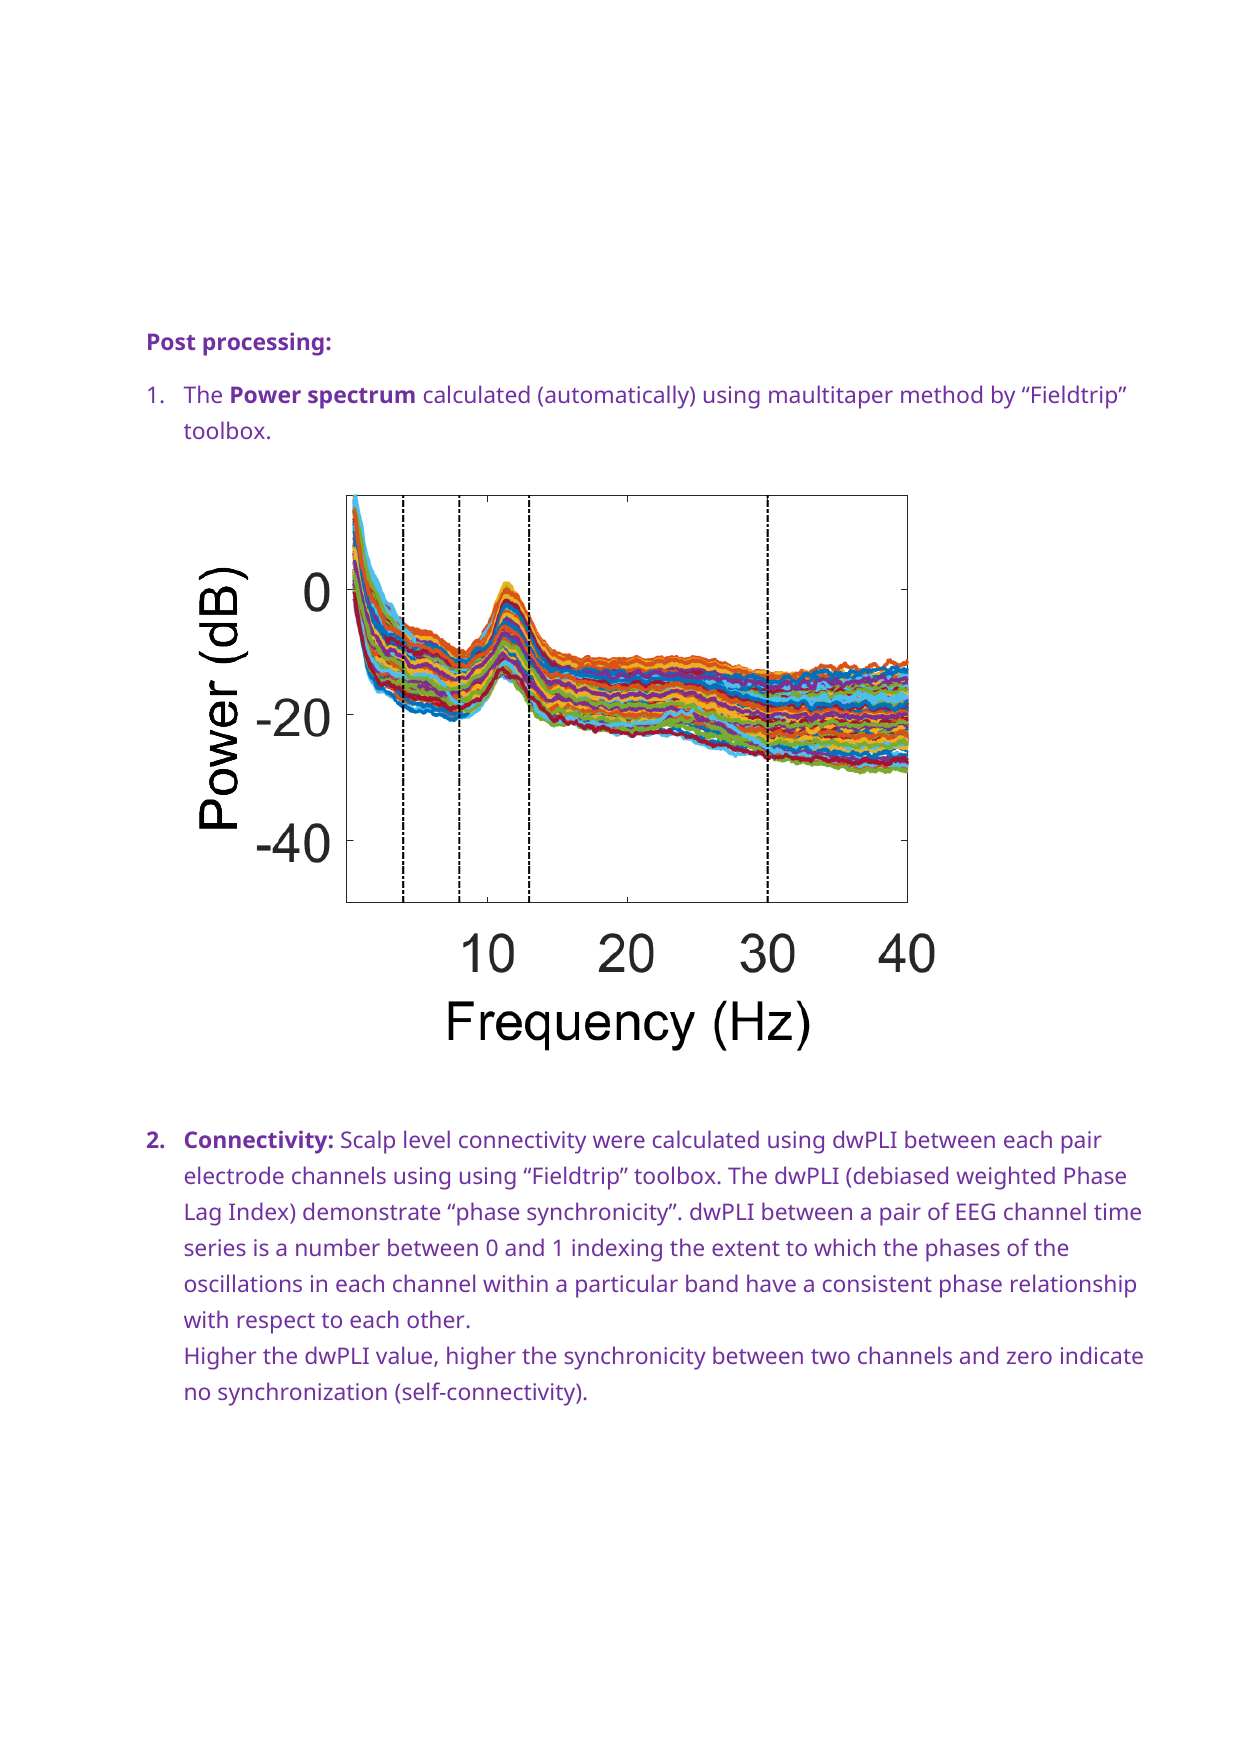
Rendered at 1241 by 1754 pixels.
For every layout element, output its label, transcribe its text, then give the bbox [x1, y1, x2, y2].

list Higher the dwPLI value, higher the synchronicity between two channels and zero indicate no synchronization (self-connectivity). [183, 1340, 1169, 1407]
list The Power spectrum calculated (automatically) using maultitaper method by “Fieldtrip” toolbox. [146, 379, 1169, 446]
text Post processing: [146, 326, 1169, 357]
list Connectivity: Scalp level connectivity were calculated using dwPLI between each pair electrode channels using using “Fieldtrip” toolbox. The dwPLI (debiased weighted Phase Lag Index) demonstrate “phase synchronicity”. dwPLI between a pair of EEG channel time series is a number between 0 and 1 indexing the extent to which the phases of the oscillations in each channel within a particular band have a consistent phase relationship with respect to each other. [146, 1124, 1169, 1335]
picture [183, 450, 983, 1051]
